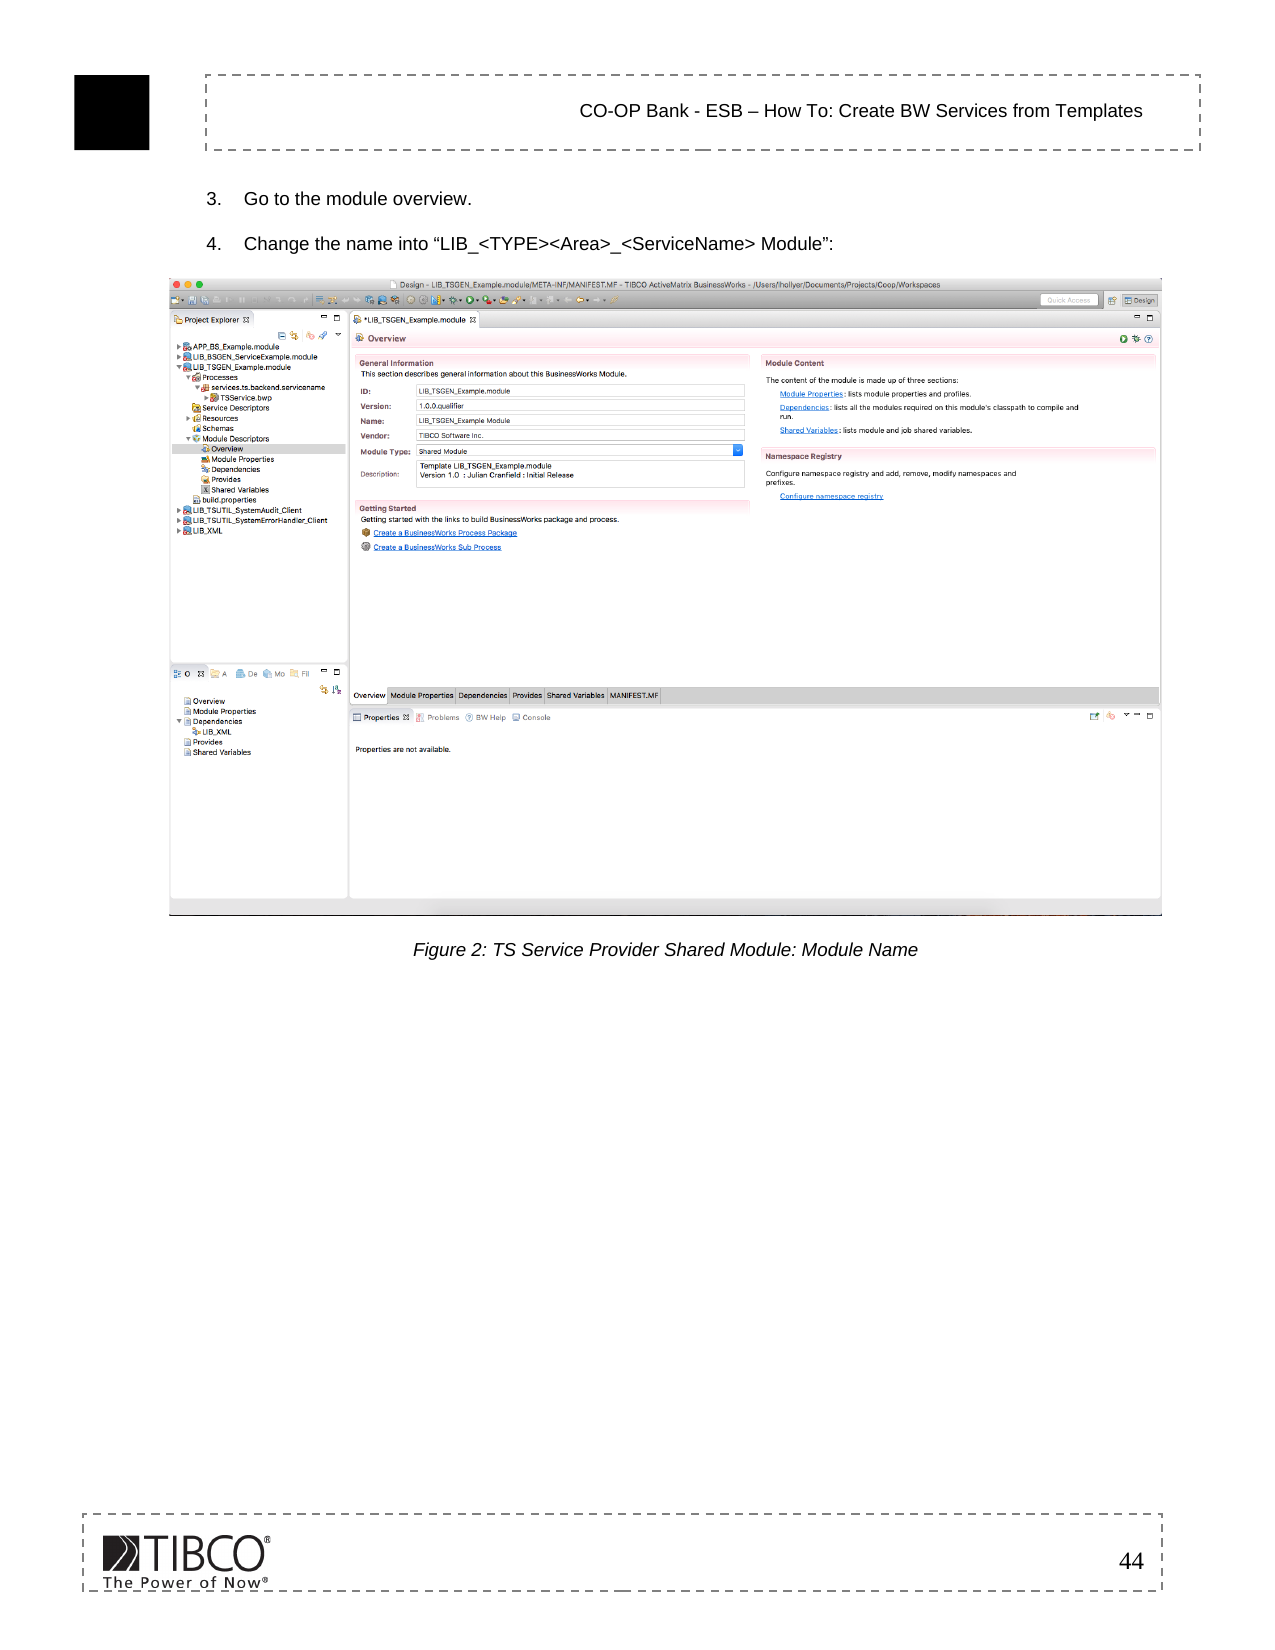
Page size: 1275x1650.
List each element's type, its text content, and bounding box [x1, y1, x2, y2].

list Go to the module overview. [206, 187, 1162, 209]
picture [169, 278, 1162, 916]
list Change the name into “LIB_<TYPE><Area>_<ServiceName> Module”: [206, 233, 1162, 255]
text Figure 2: TS Service Provider Shared Module: Module Name [169, 939, 1162, 961]
picture [103, 1535, 271, 1588]
